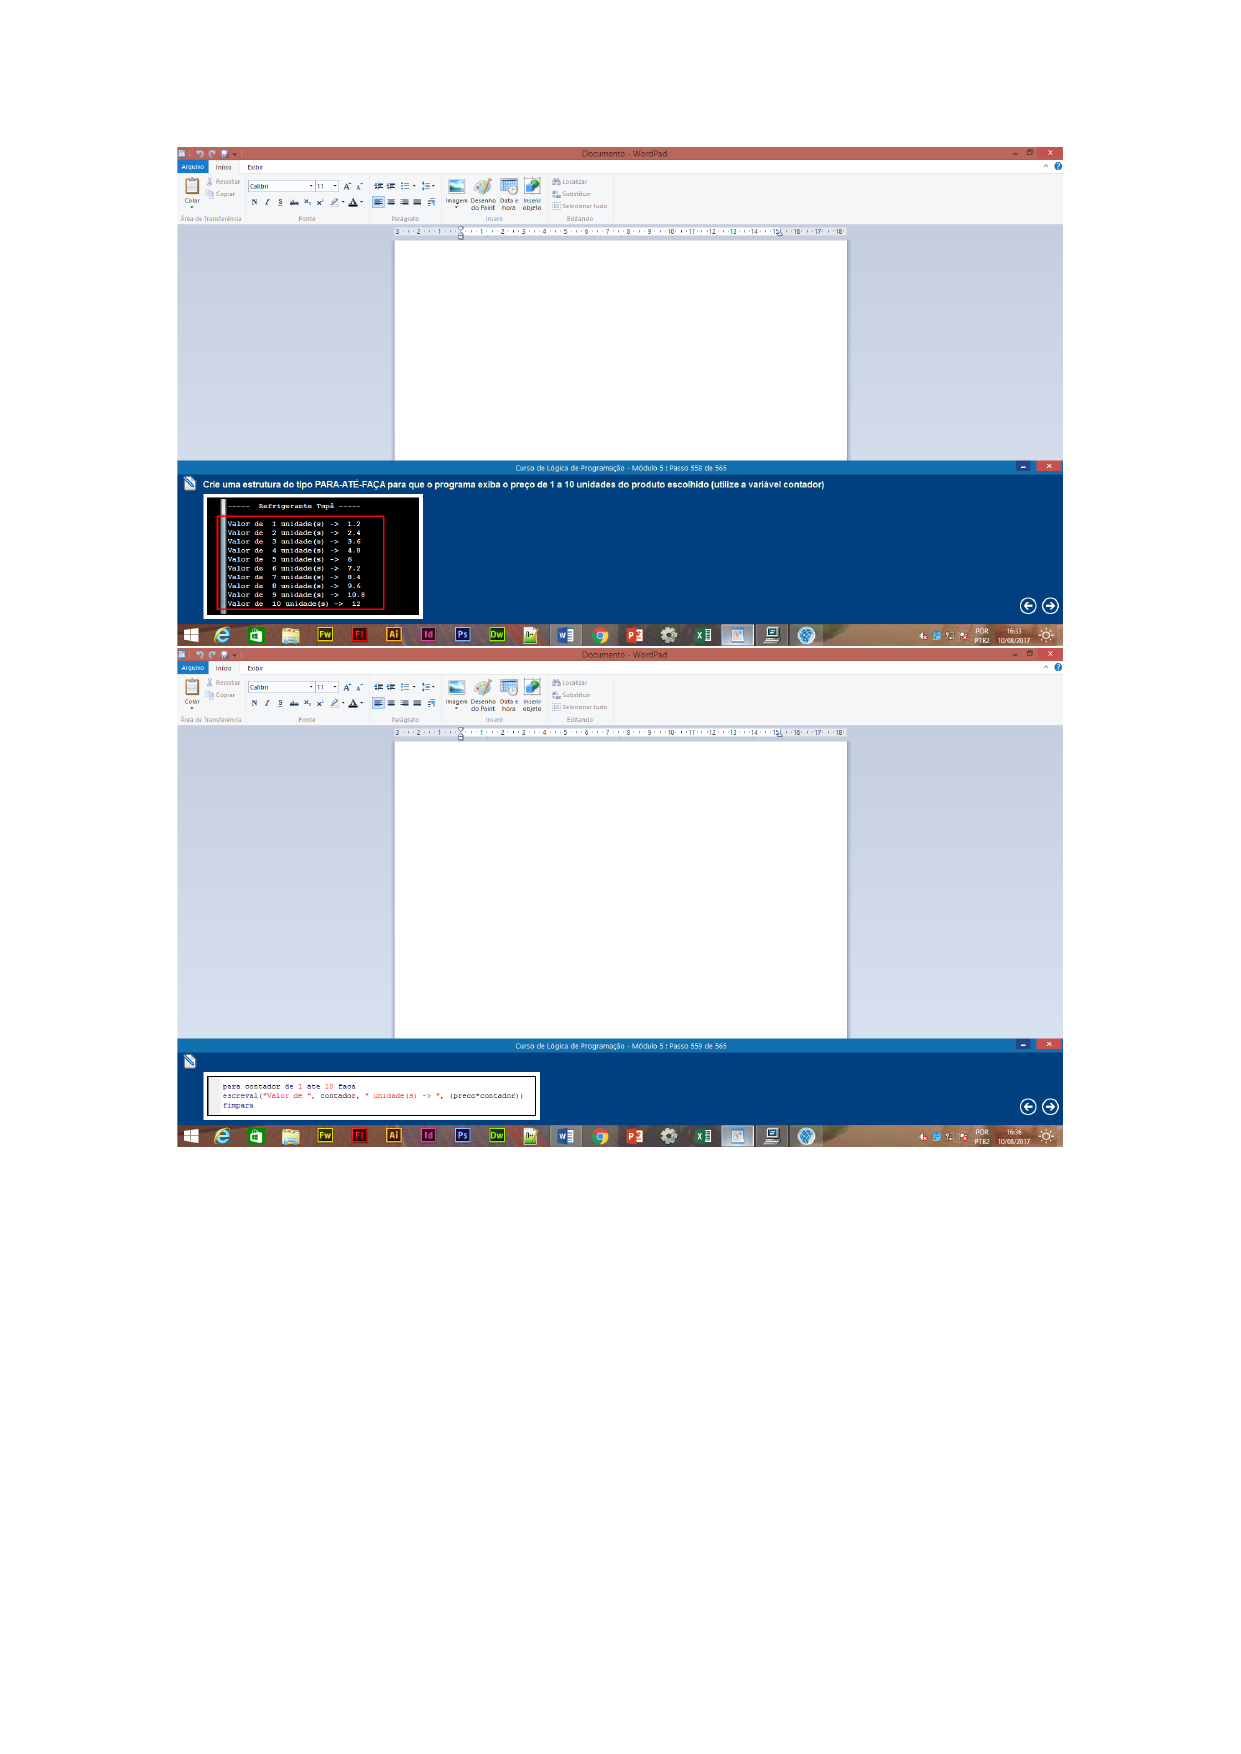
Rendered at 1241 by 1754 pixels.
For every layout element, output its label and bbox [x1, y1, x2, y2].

picture [177, 648, 1063, 1147]
picture [177, 147, 1063, 646]
